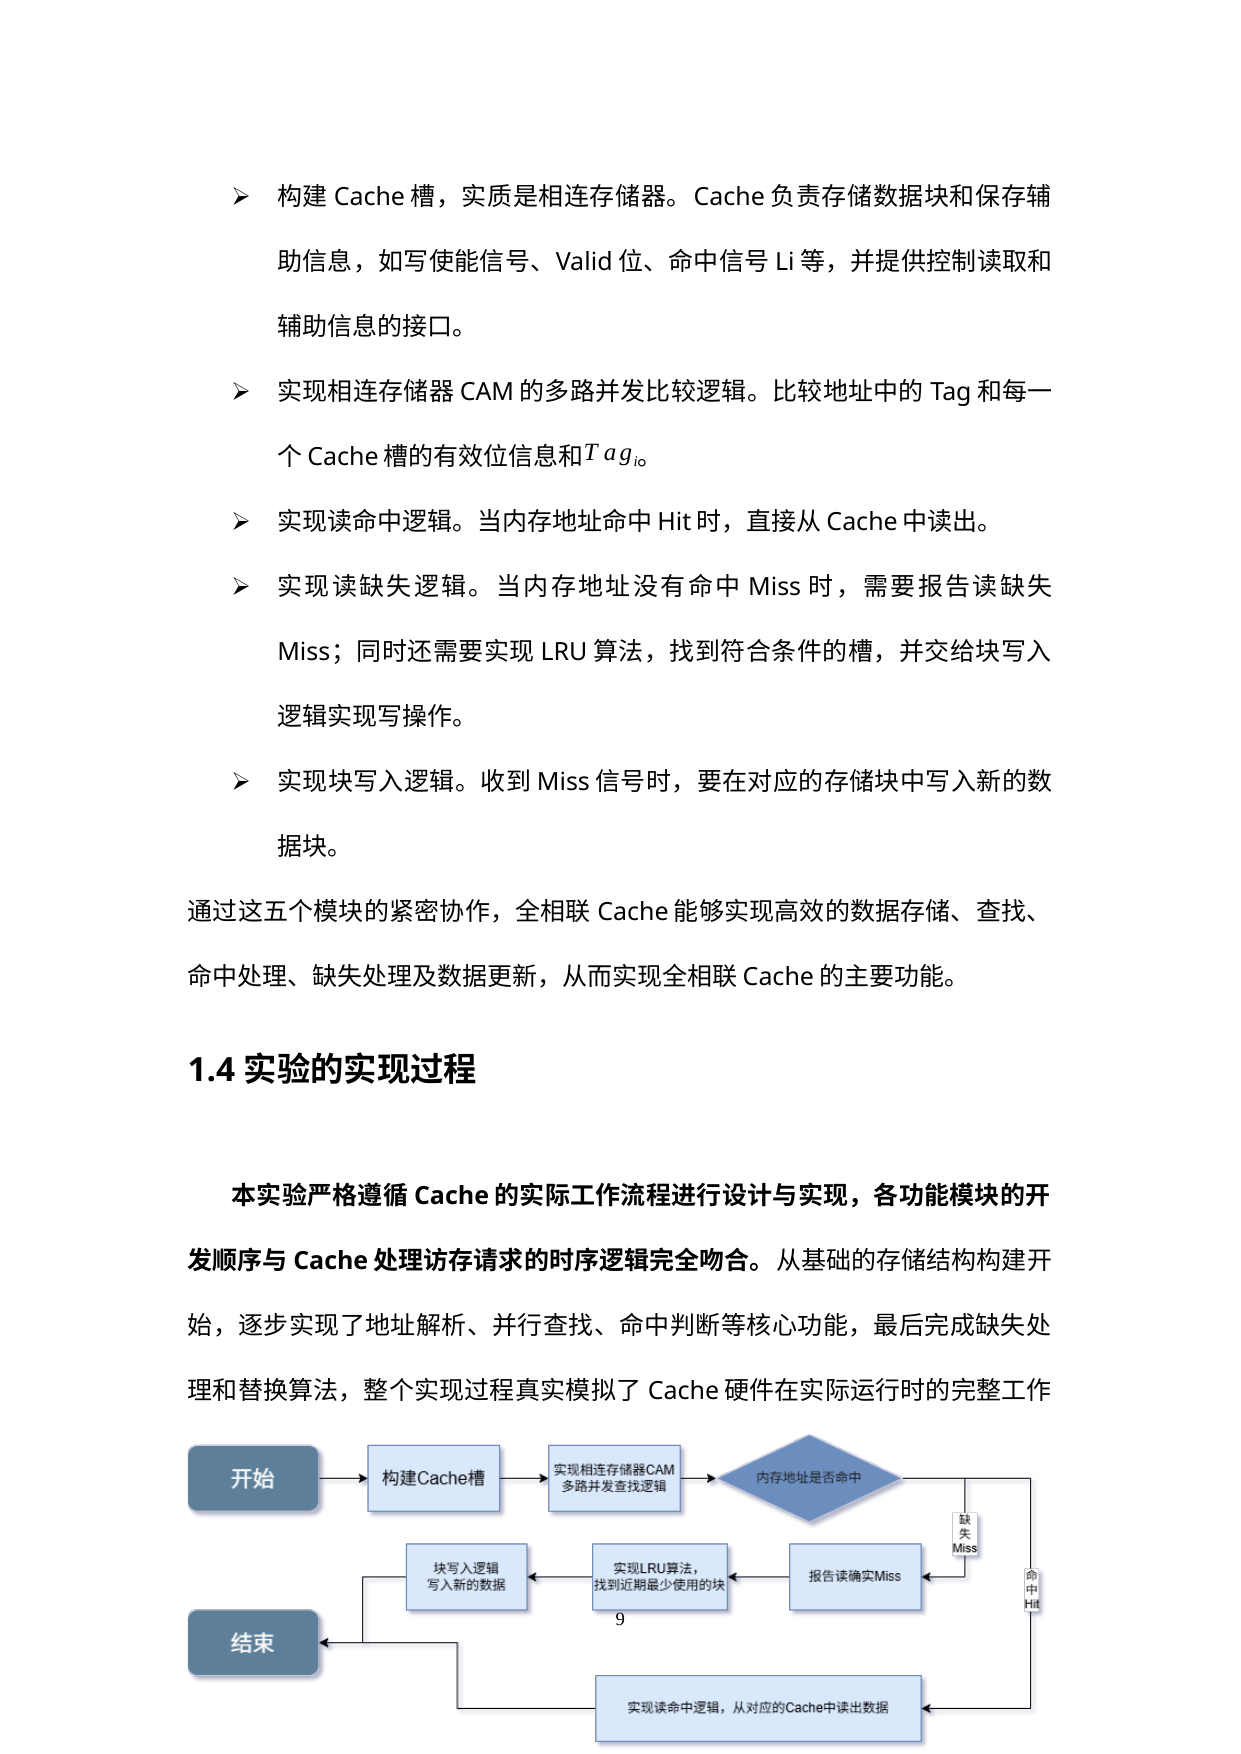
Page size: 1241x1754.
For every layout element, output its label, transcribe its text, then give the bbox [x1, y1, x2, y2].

list 实现块写入逻辑。收到Miss信号时，要在对应的存储块中写入新的数据块。 [231, 747, 1053, 877]
list 构建Cache槽，实质是相连存储器。Cache负责存储数据块和保存辅助信息，如写使能信号、Valid位、命中信号Li等，并提供控制读取和辅助信息的接口。 [231, 162, 1053, 357]
text 通过这五个模块的紧密协作，全相联Cache能够实现高效的数据存储、查找、命中处理、缺失处理及数据更新，从而实现全相联Cache的主要功能。 [187, 877, 1053, 1007]
list 实现相连存储器CAM的多路并发比较逻辑。比较地址中的Tag和每一个Cache槽的有效位信息和。 [231, 357, 1053, 487]
picture [187, 1434, 1052, 1754]
list 实现读命中逻辑。当内存地址命中Hit时，直接从Cache中读出。 [231, 487, 1053, 552]
subtitle 1.4 实验的实现过程 [187, 1034, 1053, 1099]
list 实现读缺失逻辑。当内存地址没有命中Miss时，需要报告读缺失Miss；同时还需要实现LRU算法，找到符合条件的槽，并交给块写入逻辑实现写操作。 [231, 552, 1053, 747]
